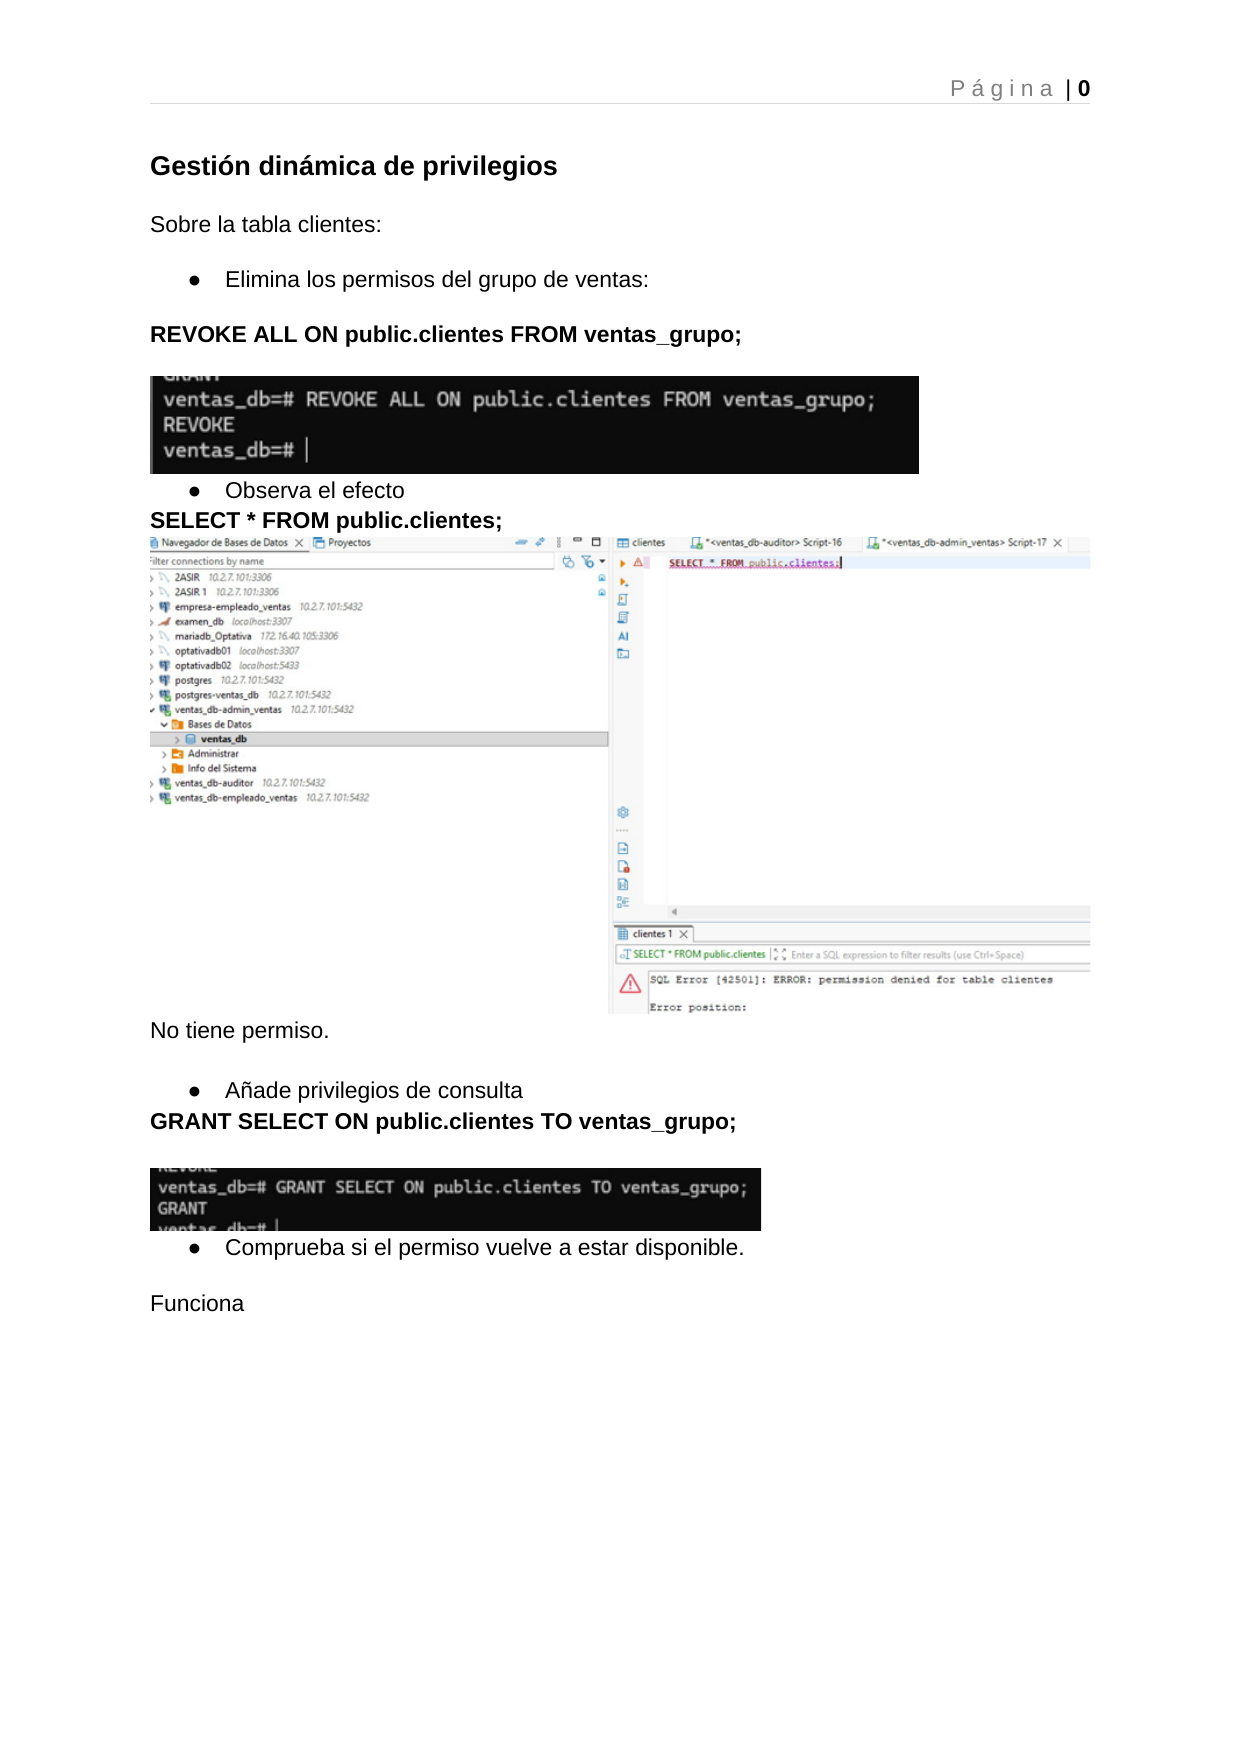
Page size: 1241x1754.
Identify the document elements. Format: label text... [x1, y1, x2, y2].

text GRANT SELECT ON public.clientes TO ventas_grupo; [150, 1108, 1090, 1134]
text SELECT * FROM public.clientes; [150, 507, 1090, 534]
list Añade privilegios de consulta [187, 1077, 1090, 1104]
text Sobre la tabla clientes: [150, 211, 1090, 237]
list Elimina los permisos del grupo de ventas: [187, 266, 1090, 292]
text Funciona [150, 1289, 1090, 1316]
picture [150, 376, 919, 474]
picture [150, 1168, 762, 1231]
picture [150, 537, 1091, 1014]
list Observa el efecto [187, 477, 1090, 504]
text No tiene permiso. [150, 1017, 1090, 1043]
text Gestión dinámica de privilegios [150, 150, 1090, 181]
text REVOKE ALL ON public.clientes FROM ventas_grupo; [150, 321, 1090, 348]
list Comprueba si el permiso vuelve a estar disponible. [187, 1234, 1090, 1261]
